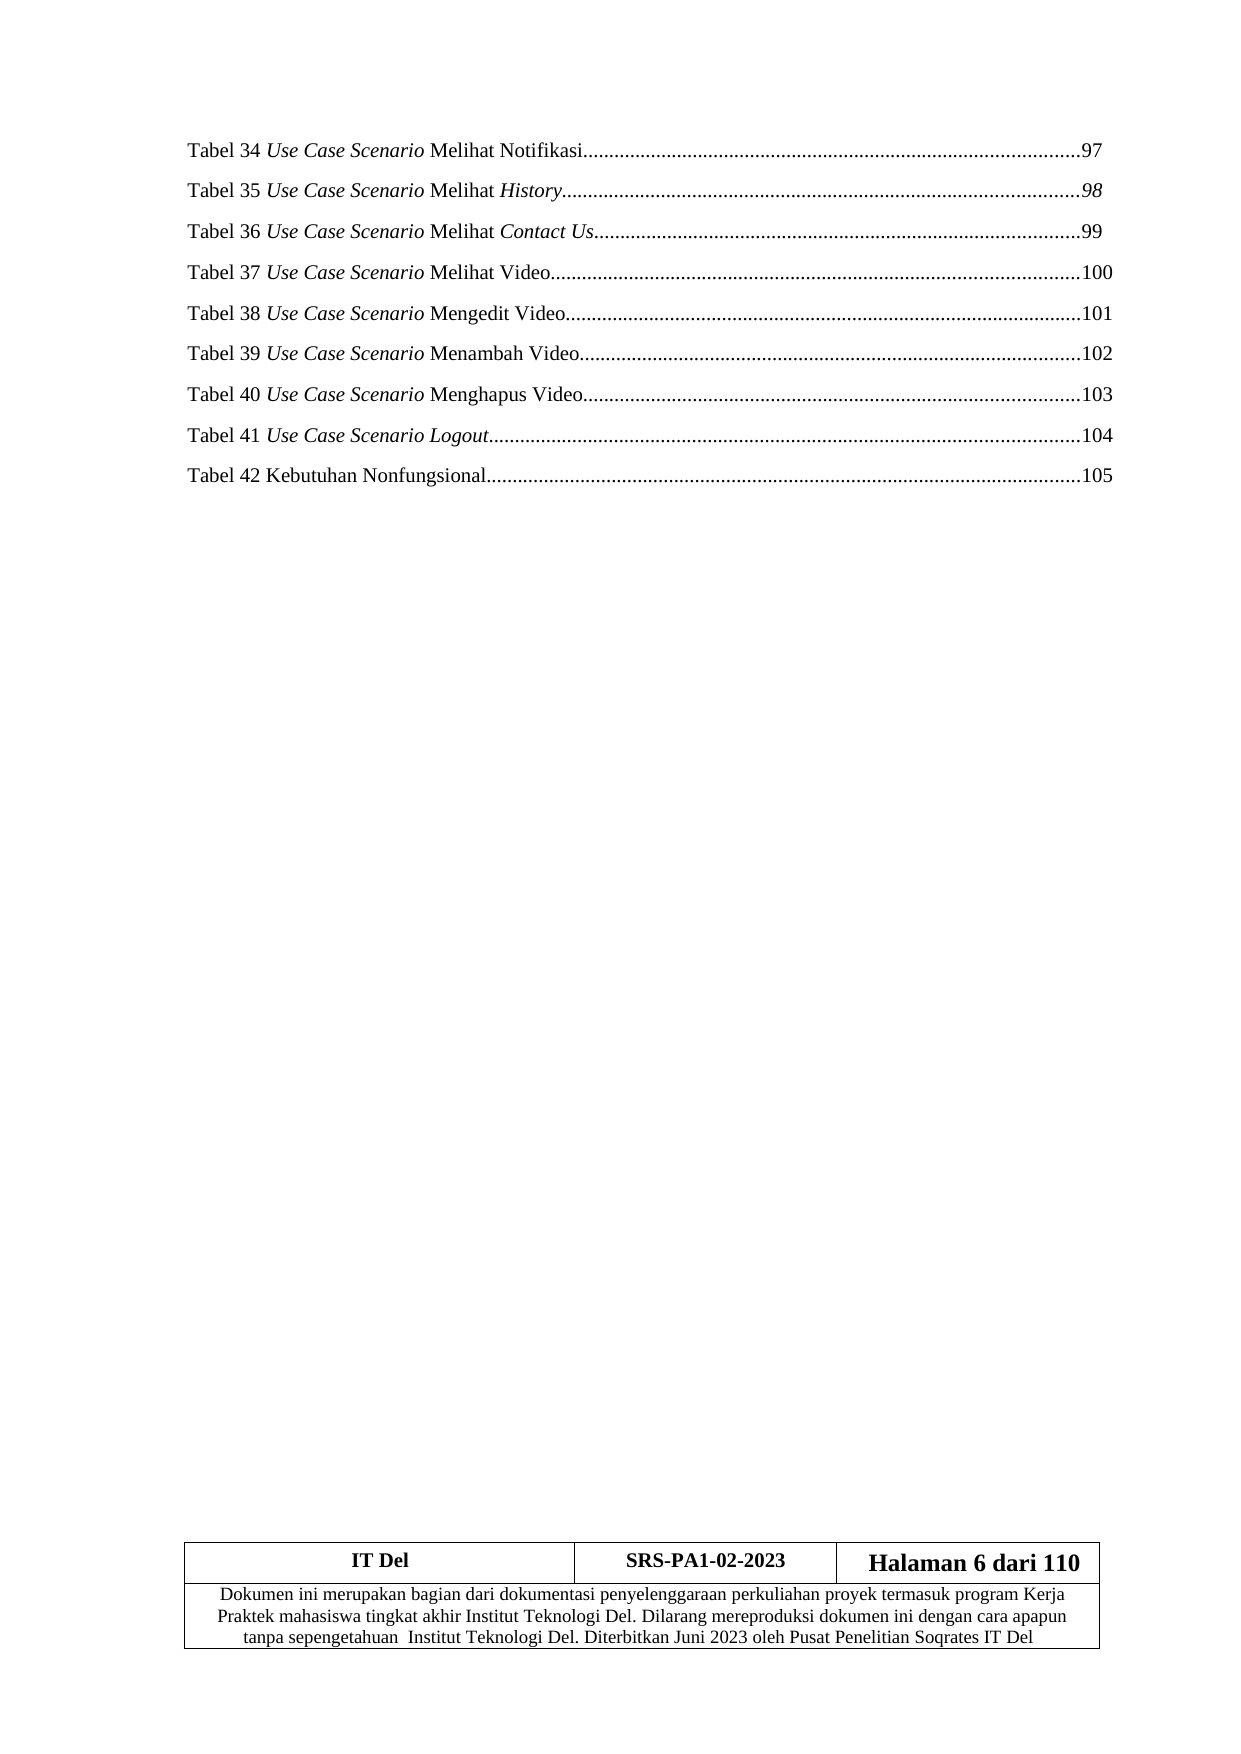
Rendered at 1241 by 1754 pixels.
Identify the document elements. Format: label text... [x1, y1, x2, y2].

text Tabel 42 Kebutuhan Nonfungsional 105 [187, 463, 1161, 487]
text Tabel 41 Use Case Scenario Logout 104 [187, 423, 1161, 447]
text Tabel 40 Use Case Scenario Menghapus Video 103 [187, 382, 1161, 406]
text Tabel 36 Use Case Scenario Melihat Contact Us 99 [187, 219, 1161, 243]
text Tabel 35 Use Case Scenario Melihat History 98 [187, 178, 1161, 202]
text Tabel 34 Use Case Scenario Melihat Notifikasi 97 [187, 137, 1161, 162]
text Tabel 39 Use Case Scenario Menambah Video 102 [187, 341, 1161, 365]
text Tabel 37 Use Case Scenario Melihat Video 100 [187, 260, 1161, 284]
text Tabel 38 Use Case Scenario Mengedit Video 101 [187, 300, 1161, 324]
